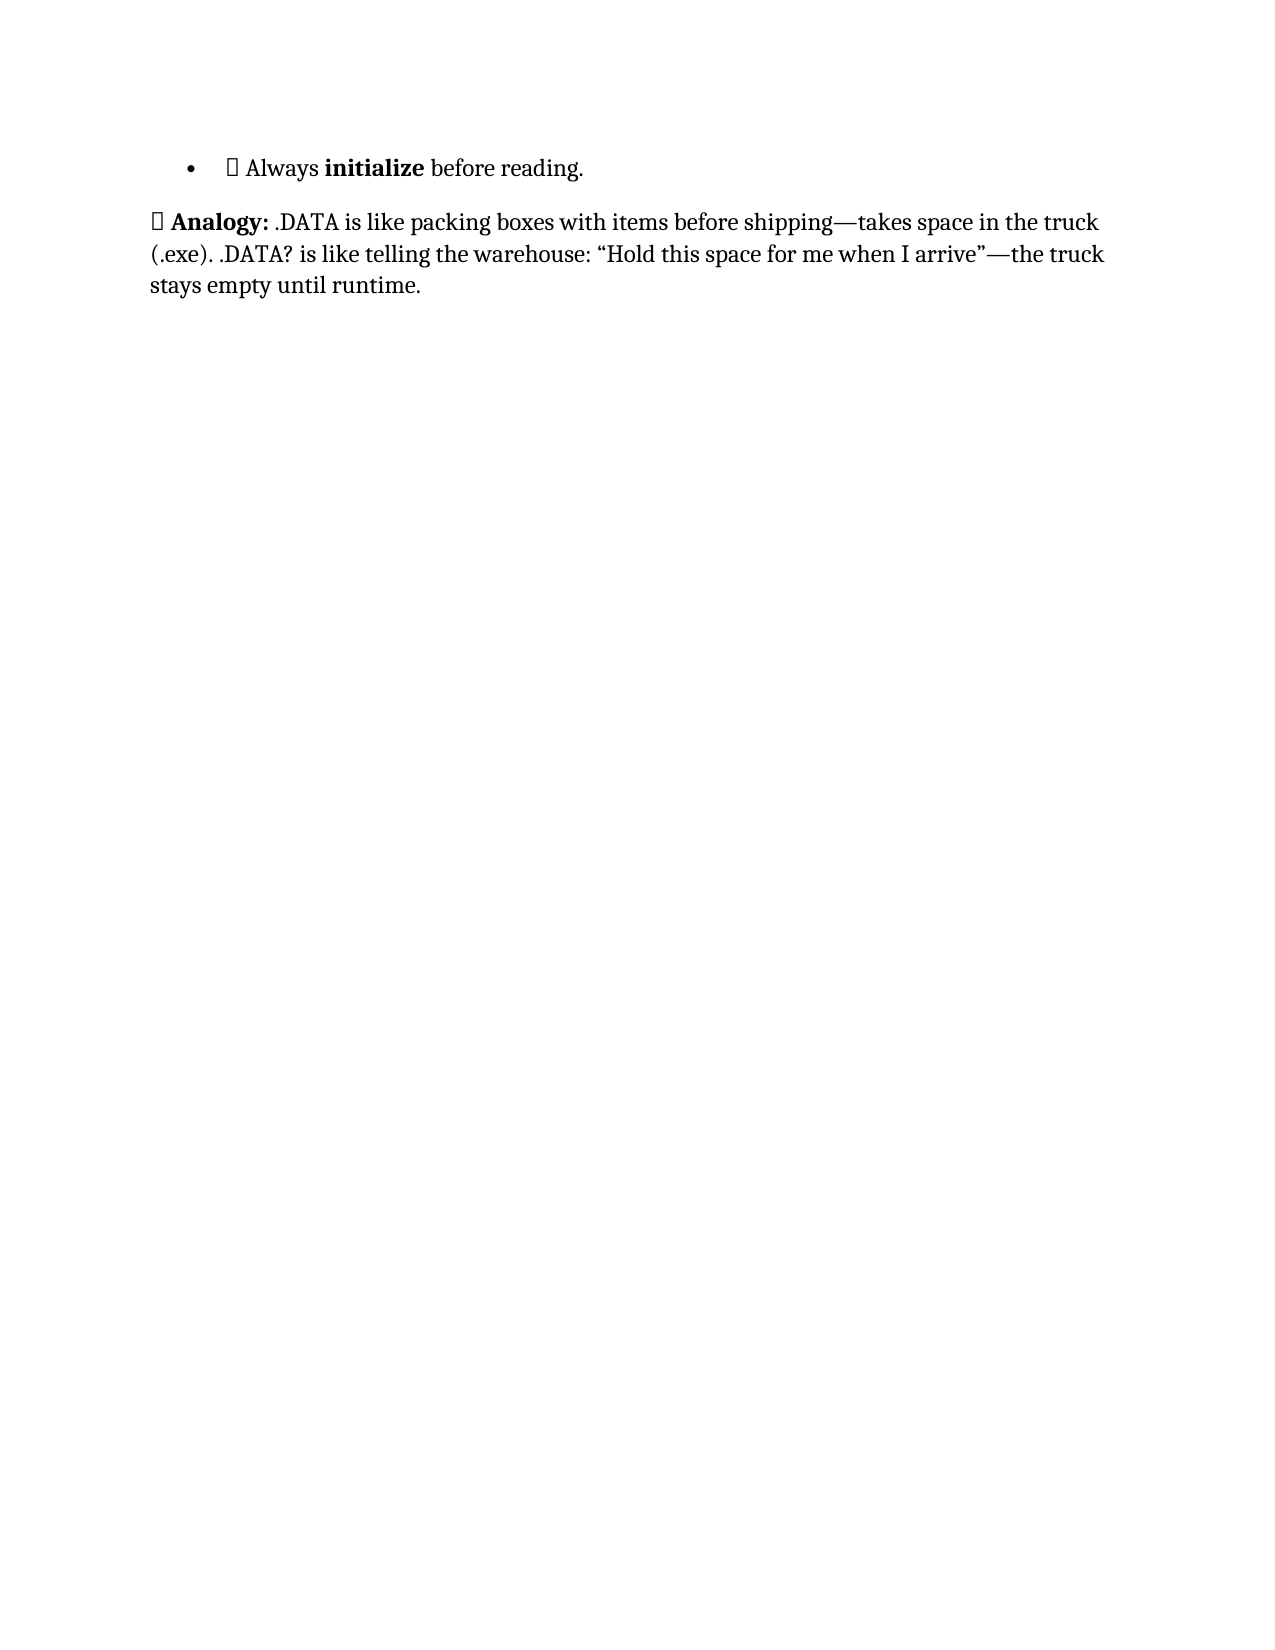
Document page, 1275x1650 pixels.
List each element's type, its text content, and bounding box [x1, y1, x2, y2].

list ✅ Always initialize before reading. [187, 150, 1125, 184]
text 💡 Analogy: .DATA is like packing boxes with items before shipping—takes space in the truck (.exe). .DATA? is like telling the warehouse: “Hold this space for me when I arrive”—the truck stays empty until runtime. [150, 203, 1125, 299]
